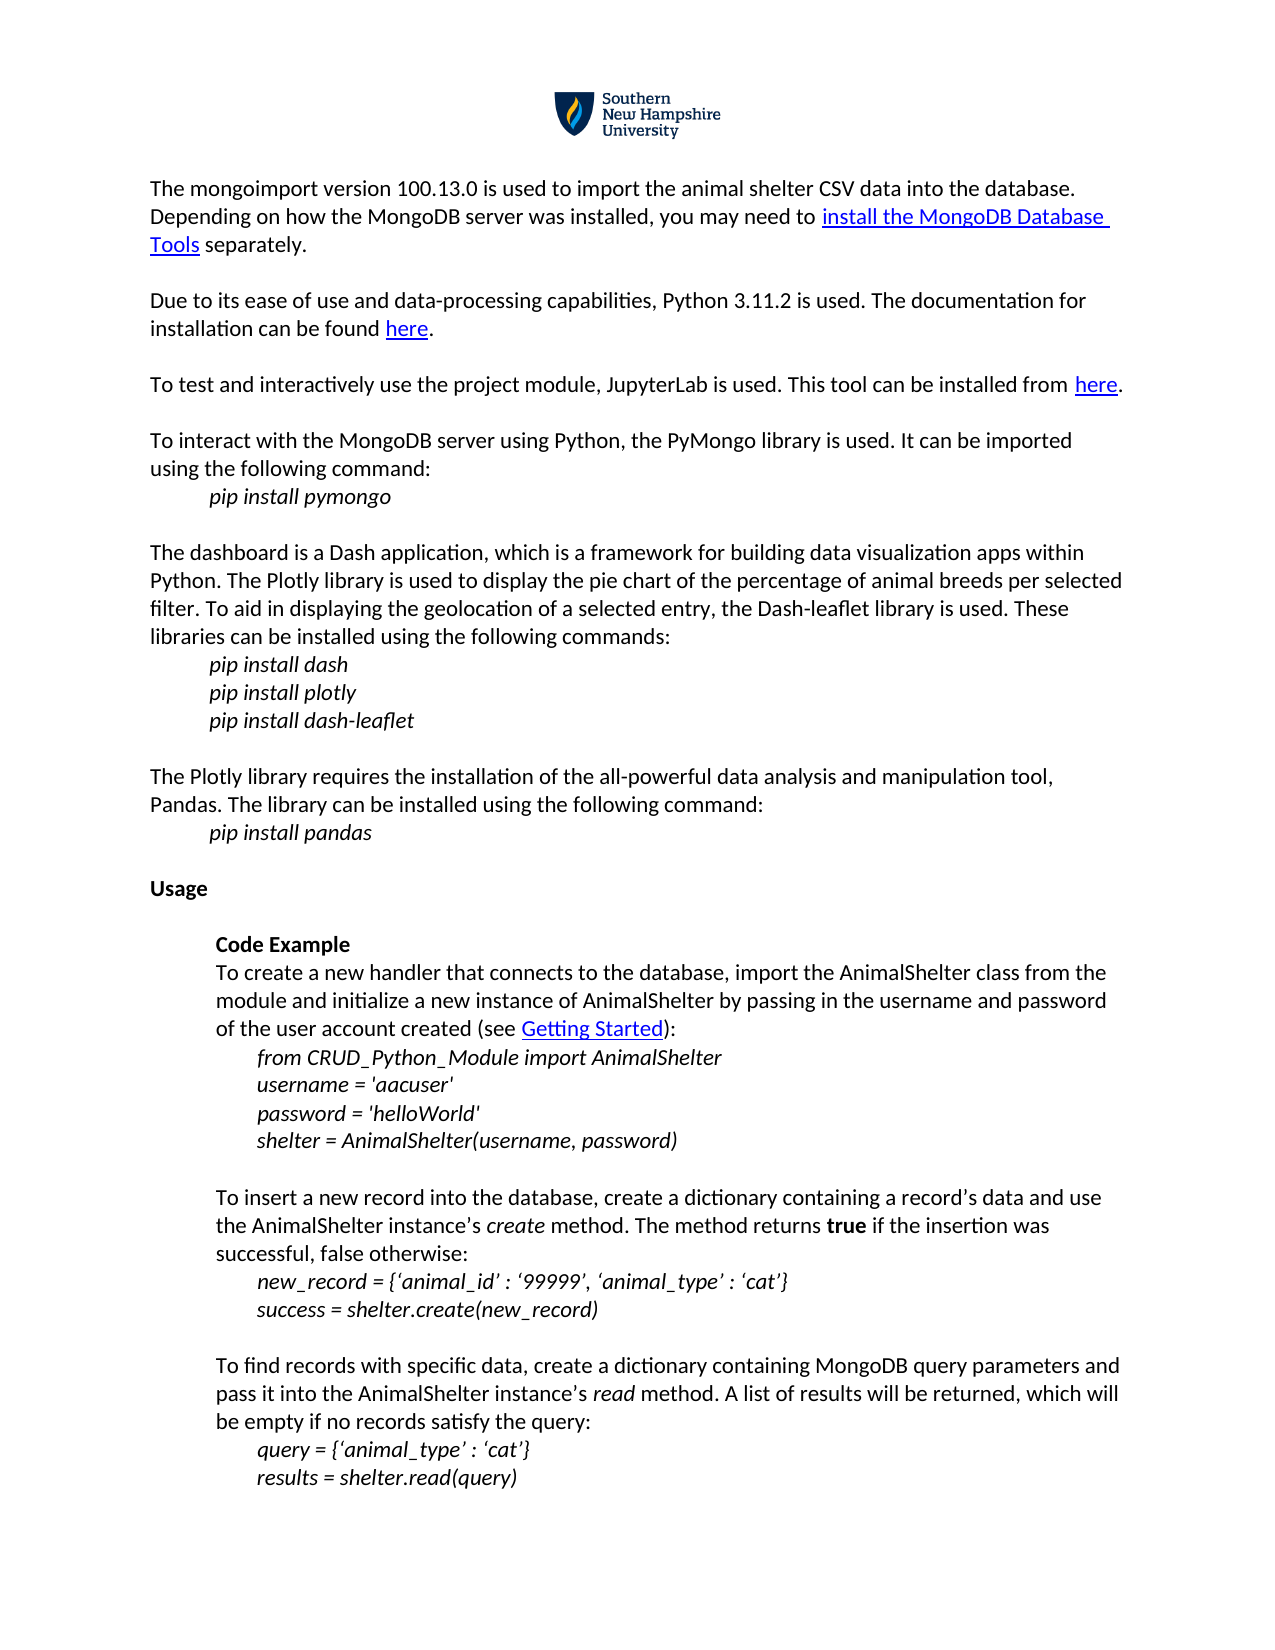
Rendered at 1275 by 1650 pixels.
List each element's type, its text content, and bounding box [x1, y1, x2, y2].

subtitle Usage [150, 874, 1125, 902]
text query = {‘animal_type’ : ‘cat’} [216, 1435, 1125, 1463]
text results = shelter.read(query) [216, 1463, 1125, 1491]
text pip install dash [209, 650, 1125, 678]
text To find records with specific data, create a dictionary containing MongoDB query parameters and pass it into the AnimalShelter instance’s read method. A list of results will be returned, which will be empty if no records satisfy the query: [216, 1351, 1125, 1435]
text To test and interactively use the project module, JupyterLab is used. This tool can be installed from here. [150, 370, 1125, 398]
subtitle Code Example [150, 931, 1125, 958]
text success = shelter.create(new_record) [216, 1295, 1125, 1323]
text password = 'helloWorld' [216, 1099, 1125, 1127]
text To create a new handler that connects to the database, import the AnimalShelter class from the module and initialize a new instance of AnimalShelter by passing in the username and password of the user account created (see Getting Started): [216, 958, 1125, 1043]
text pip install dash-leaflet [209, 706, 1125, 734]
text from CRUD_Python_Module import AnimalShelter [216, 1043, 1125, 1071]
text Due to its ease of use and data-processing capabilities, Python 3.11.2 is used. The documentation for installation can be found here. [150, 286, 1125, 342]
text username = 'aacuser' [216, 1071, 1125, 1099]
text To insert a new record into the database, create a dictionary containing a record’s data and use the AnimalShelter instance’s create method. The method returns true if the insertion was successful, false otherwise: [216, 1183, 1125, 1267]
text To interact with the MongoDB server using Python, the PyMongo library is used. It can be imported using the following command: [150, 426, 1125, 482]
text The dashboard is a Dash application, which is a framework for building data visualization apps within Python. The Plotly library is used to display the pie chart of the percentage of animal breeds per selected filter. To aid in displaying the geolocation of a selected entry, the Dash-leaflet library is used. These libraries can be installed using the following commands: [150, 538, 1125, 650]
text pip install pandas [209, 818, 1125, 846]
text new_record = {‘animal_id’ : ‘99999’, ‘animal_type’ : ‘cat’} [216, 1267, 1125, 1295]
text pip install pymongo [209, 482, 1125, 510]
text The mongoimport version 100.13.0 is used to import the animal shelter CSV data into the database. Depending on how the MongoDB server was installed, you may need to install the MongoDB Database Tools separately. [150, 174, 1125, 258]
text pip install plotly [209, 678, 1125, 706]
text shelter = AnimalShelter(username, password) [216, 1127, 1125, 1155]
picture [546, 75, 729, 154]
text The Plotly library requires the installation of the all-powerful data analysis and manipulation tool, Pandas. The library can be installed using the following command: [150, 762, 1125, 818]
